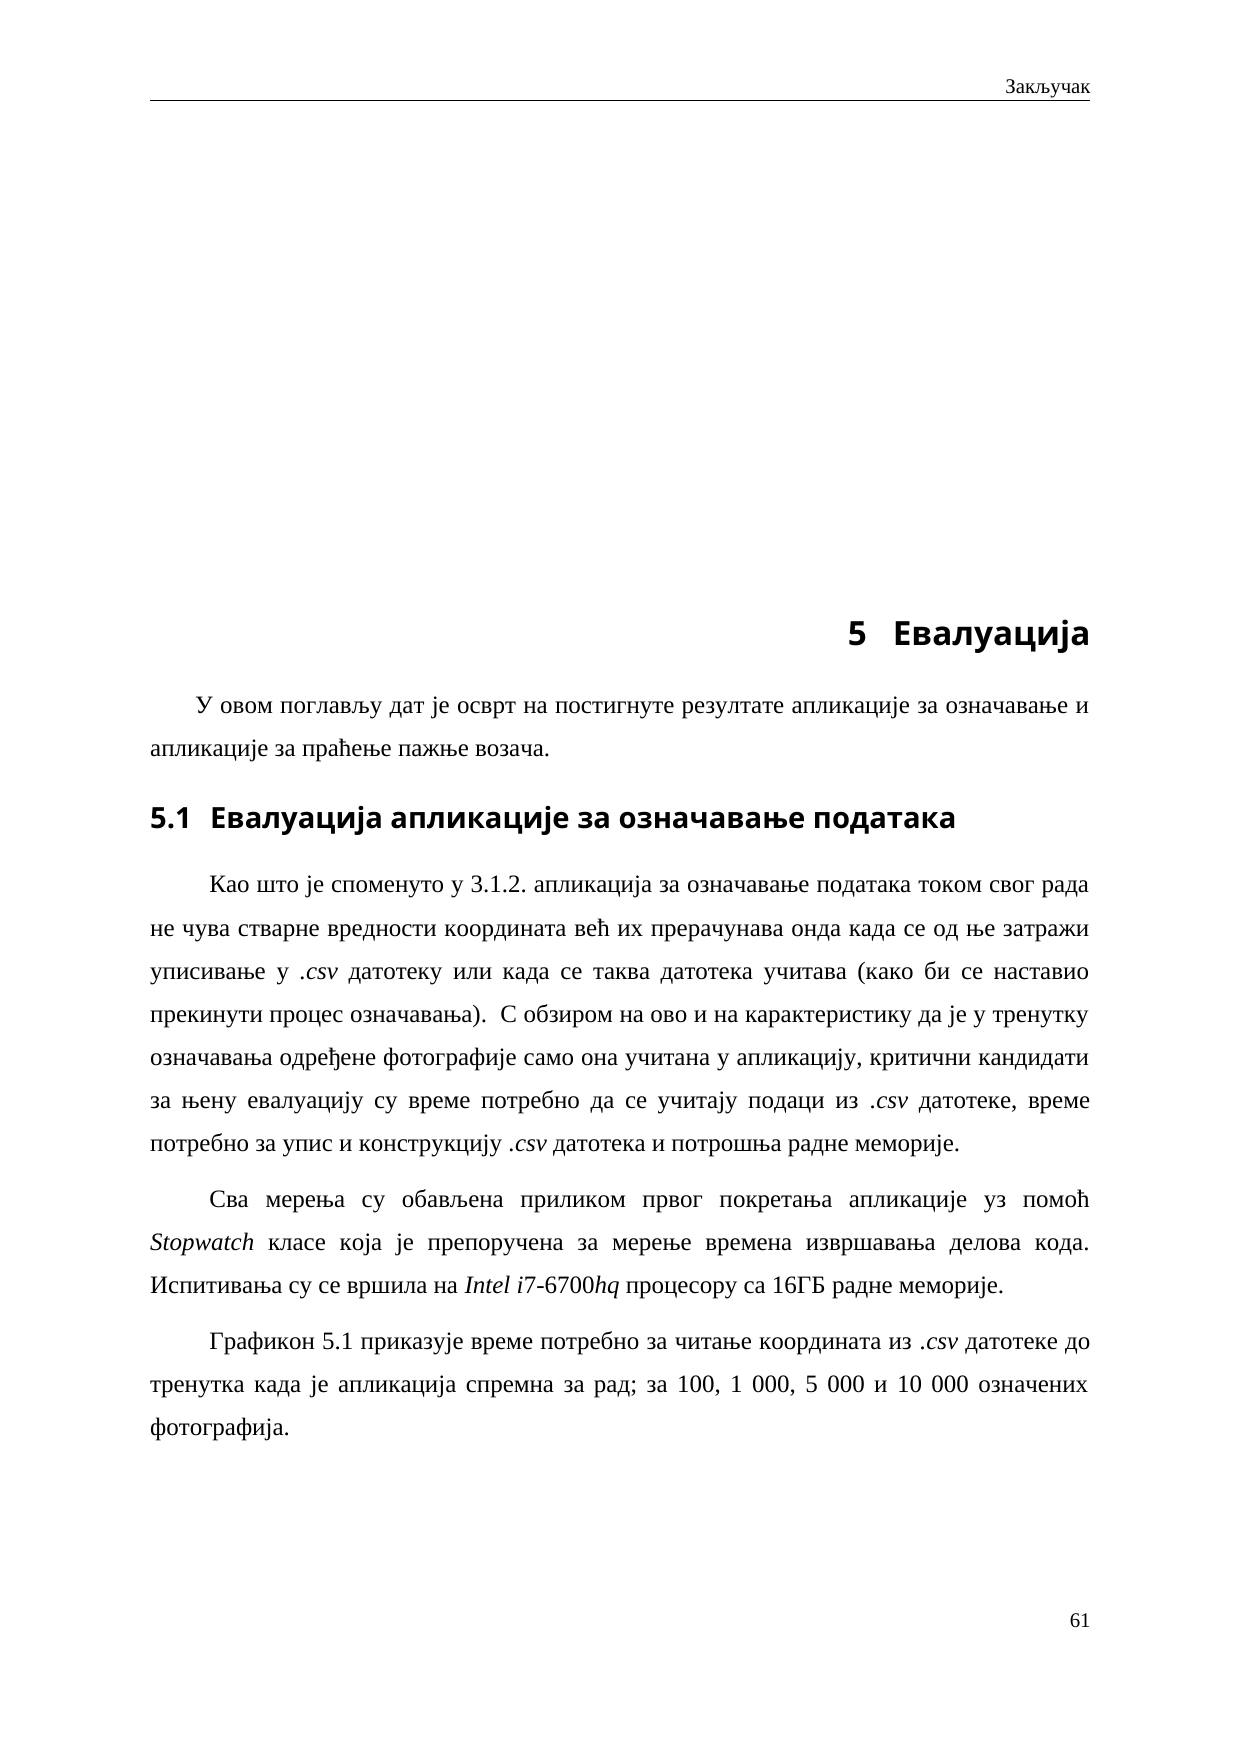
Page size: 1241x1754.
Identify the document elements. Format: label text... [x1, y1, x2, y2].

subtitle Евалуација апликације за означавање података [150, 797, 1090, 837]
text Као што је споменуто у 3.1.2. апликација за означавање података током свог рада не чува стварне вредности координата већ их прерачунава онда када се од ње затражи уписивање у .csv датотеку или када се таква датотека учитава (како би се наставио прекинути процес означавања). С обзиром на ово и на карактеристику да је у тренутку означавања одређене фотографије само она учитана у апликацију, критични кандидати за њену евалуацију су време потребно да се учитају подаци из .csv датотеке, време потребно за упис и конструкцију .csv датотека и потрошња радне меморије. [150, 869, 1090, 1157]
text У овом поглављу дат је осврт на постигнуте резултате апликације за означавање и апликације за праћење пажње возача. [150, 690, 1090, 762]
text Графикон 5.1 приказује време потребно за читање координата из .csv датотеке до тренутка када је апликација спремна за рад; за 100, 1 000, 5 000 и 10 000 означених фотографија. [150, 1326, 1090, 1441]
subtitle Евалуација [150, 610, 1090, 655]
text Сва мерења су обављена приликом првог покретања апликације уз помоћ Stopwatch класе која је препоручена за мерење времена извршавања делова кода. Испитивања су се вршила на Intel i7-6700hq процесору са 16ГБ радне меморије. [150, 1184, 1090, 1299]
